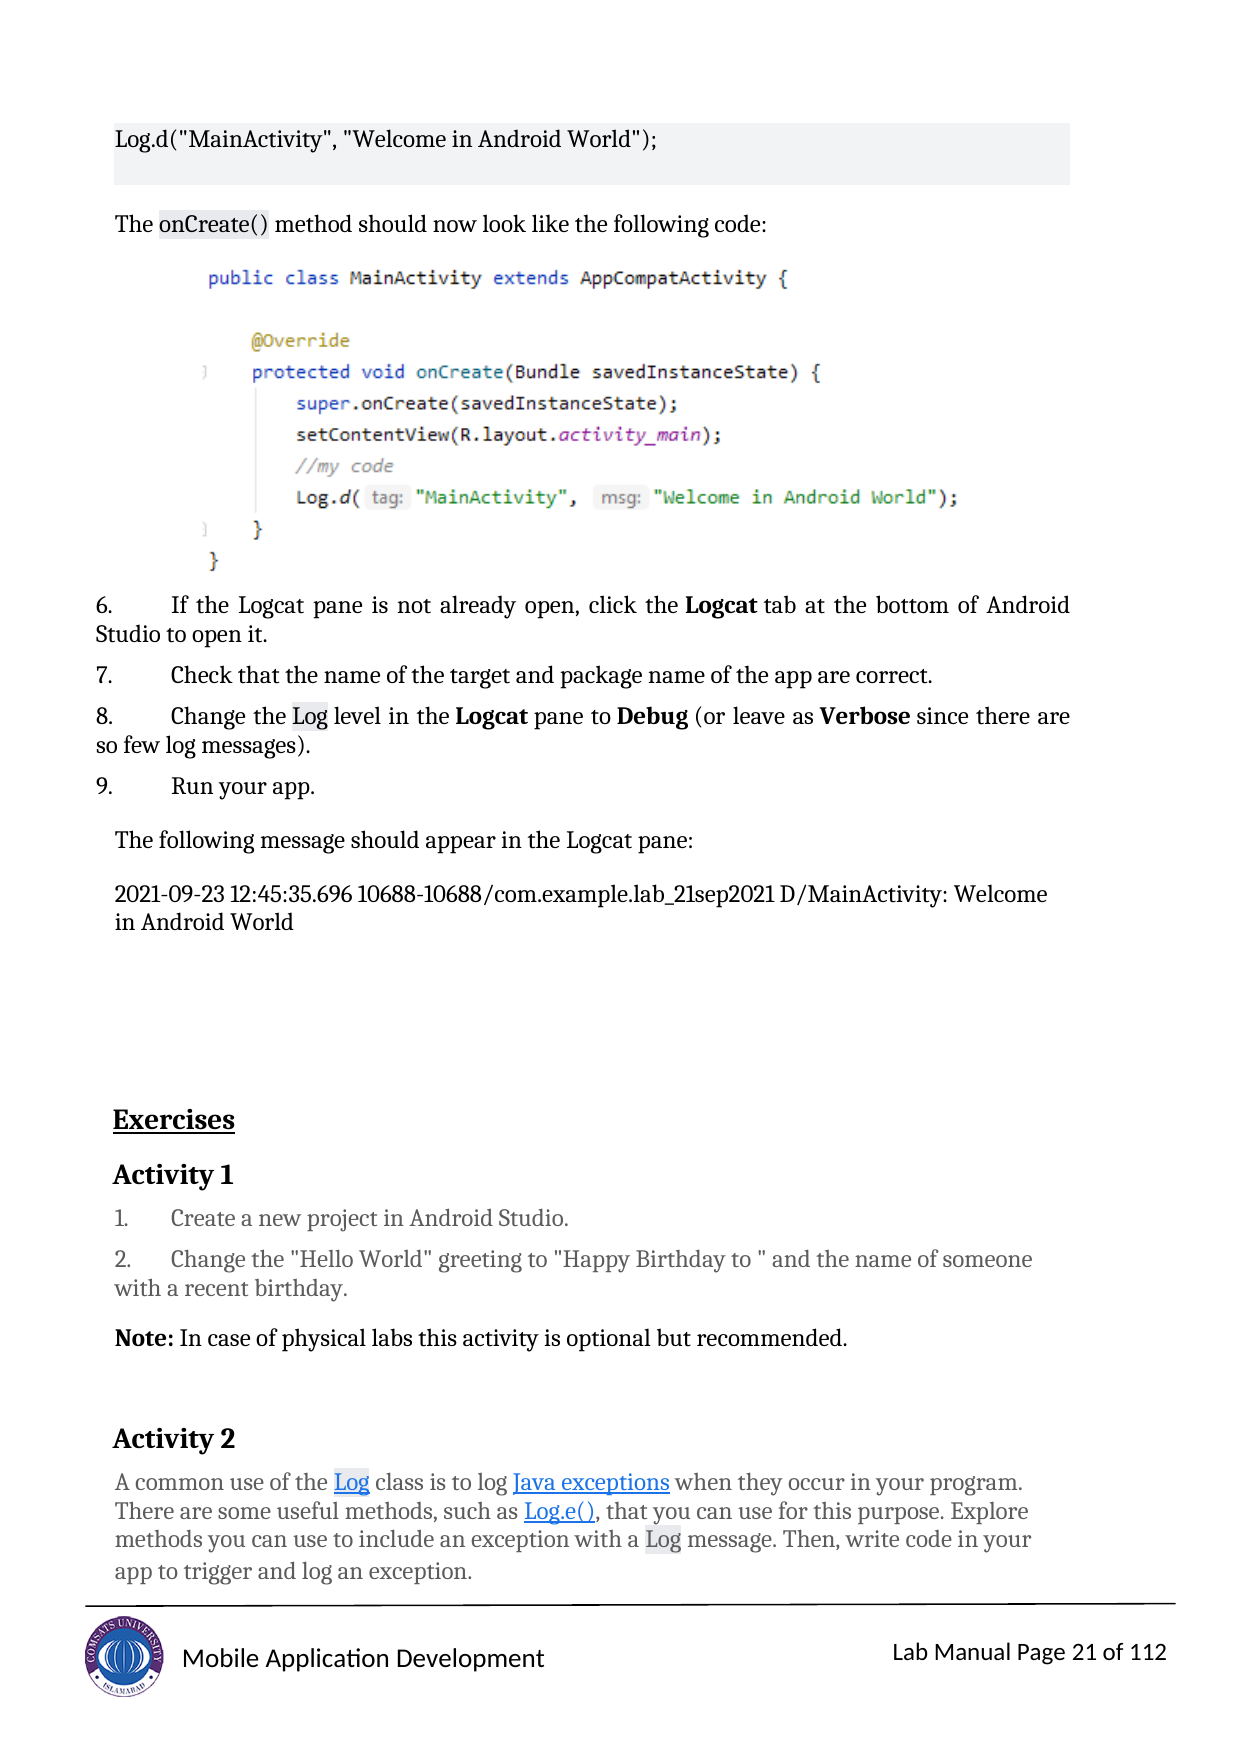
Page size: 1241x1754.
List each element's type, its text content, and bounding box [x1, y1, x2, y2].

subtitle Activity 2 [112, 1422, 1240, 1455]
text The following message should appear in the Logcat pane: [114, 826, 1070, 854]
list Check that the name of the target and package name of the app are correct. [96, 661, 1070, 689]
text 2021-09-23 12:45:35.696 10688-10688/com.example.lab_21sep2021 D/MainActivity: Welcome in Android World [114, 879, 1070, 937]
subtitle Exercises [112, 1103, 1070, 1137]
list Change the "Hello World" greeting to "Happy Birthday to " and the name of someone with a recent birthday. [114, 1245, 1070, 1303]
list Create a new project in Android Studio. [114, 1204, 1070, 1233]
text Log.d("MainActivity", "Welcome in Android World"); [114, 123, 1070, 185]
text The onCreate() method should now look like the following code: [269, 210, 1070, 239]
subtitle Activity 1 [112, 1158, 1240, 1192]
list If the Logcat pane is not already open, click the Logcat tab at the bottom of Android Studio to open it. [96, 591, 1070, 648]
text Note: In case of physical labs this activity is optional but recommended. [114, 1323, 1070, 1352]
list Run your app. [96, 772, 1070, 801]
text A common use of the Log class is to log Java exceptions when they occur in your program. There are some useful methods, such as Log.e(), that you can use for this purpose. Explore methods you can use to include an exception with a Log message. Then, write code in your app to trigger and log an exception. [114, 1468, 1070, 1587]
list Change the Log level in the Logcat pane to Debug (or leave as Verbose since there are so few log messages). [96, 702, 1070, 759]
picture [202, 264, 983, 579]
picture [85, 1616, 165, 1697]
